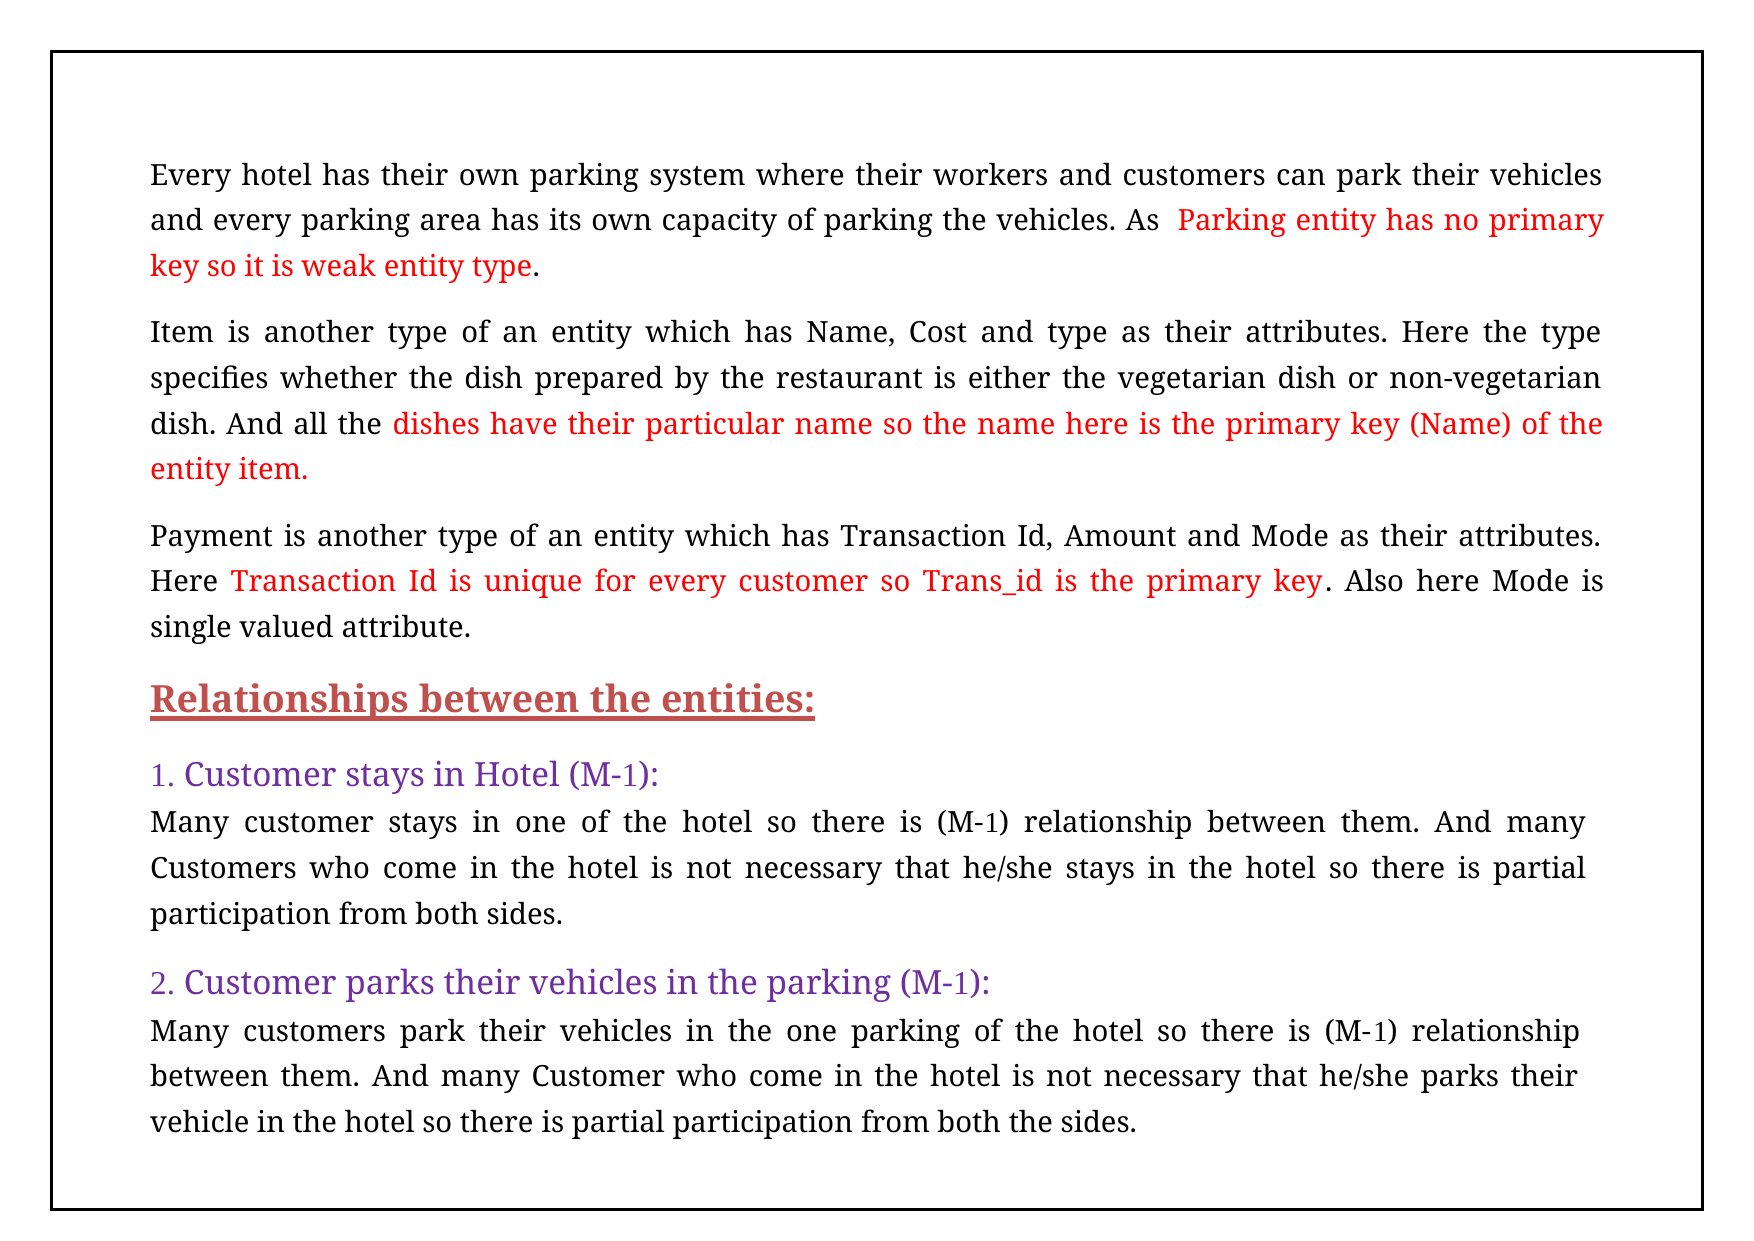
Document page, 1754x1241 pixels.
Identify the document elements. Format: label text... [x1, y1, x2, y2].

text Many customer stays in one of the hotel so there is (M-1) relationship between them. And many Customers who come in the hotel is not necessary that he/she stays in the hotel so there is partial participation from both sides. [150, 802, 1586, 933]
text Many customers park their vehicles in the one parking of the hotel so there is (M-1) relationship between them. And many Customer who come in the hotel is not necessary that he/she parks their vehicle in the hotel so there is partial participation from both the sides. [150, 1010, 1580, 1141]
subtitle Customer stays in Hotel (M-1): [150, 750, 1652, 796]
text Every hotel has their own parking system where their workers and customers can park their vehicles and every parking area has its own capacity of parking the vehicles. As Parking entity has no primary key so it is weak entity type. [150, 154, 1604, 285]
text Relationships between the entities: [150, 672, 1652, 723]
text Item is another type of an entity which has Name, Cost and type as their attributes. Here the type specifies whether the dish prepared by the restaurant is either the vegetarian dish or non-vegetarian dish. And all the dishes have their particular name so the name here is the primary key (Name) of the entity item. [150, 312, 1604, 488]
subtitle Customer parks their vehicles in the parking (M-1): [150, 959, 1652, 1004]
text Payment is another type of an entity which has Transaction Id, Amount and Mode as their attributes. Here Transaction Id is unique for every customer so Trans_id is the primary key. Also here Mode is single valued attribute. [150, 515, 1605, 646]
